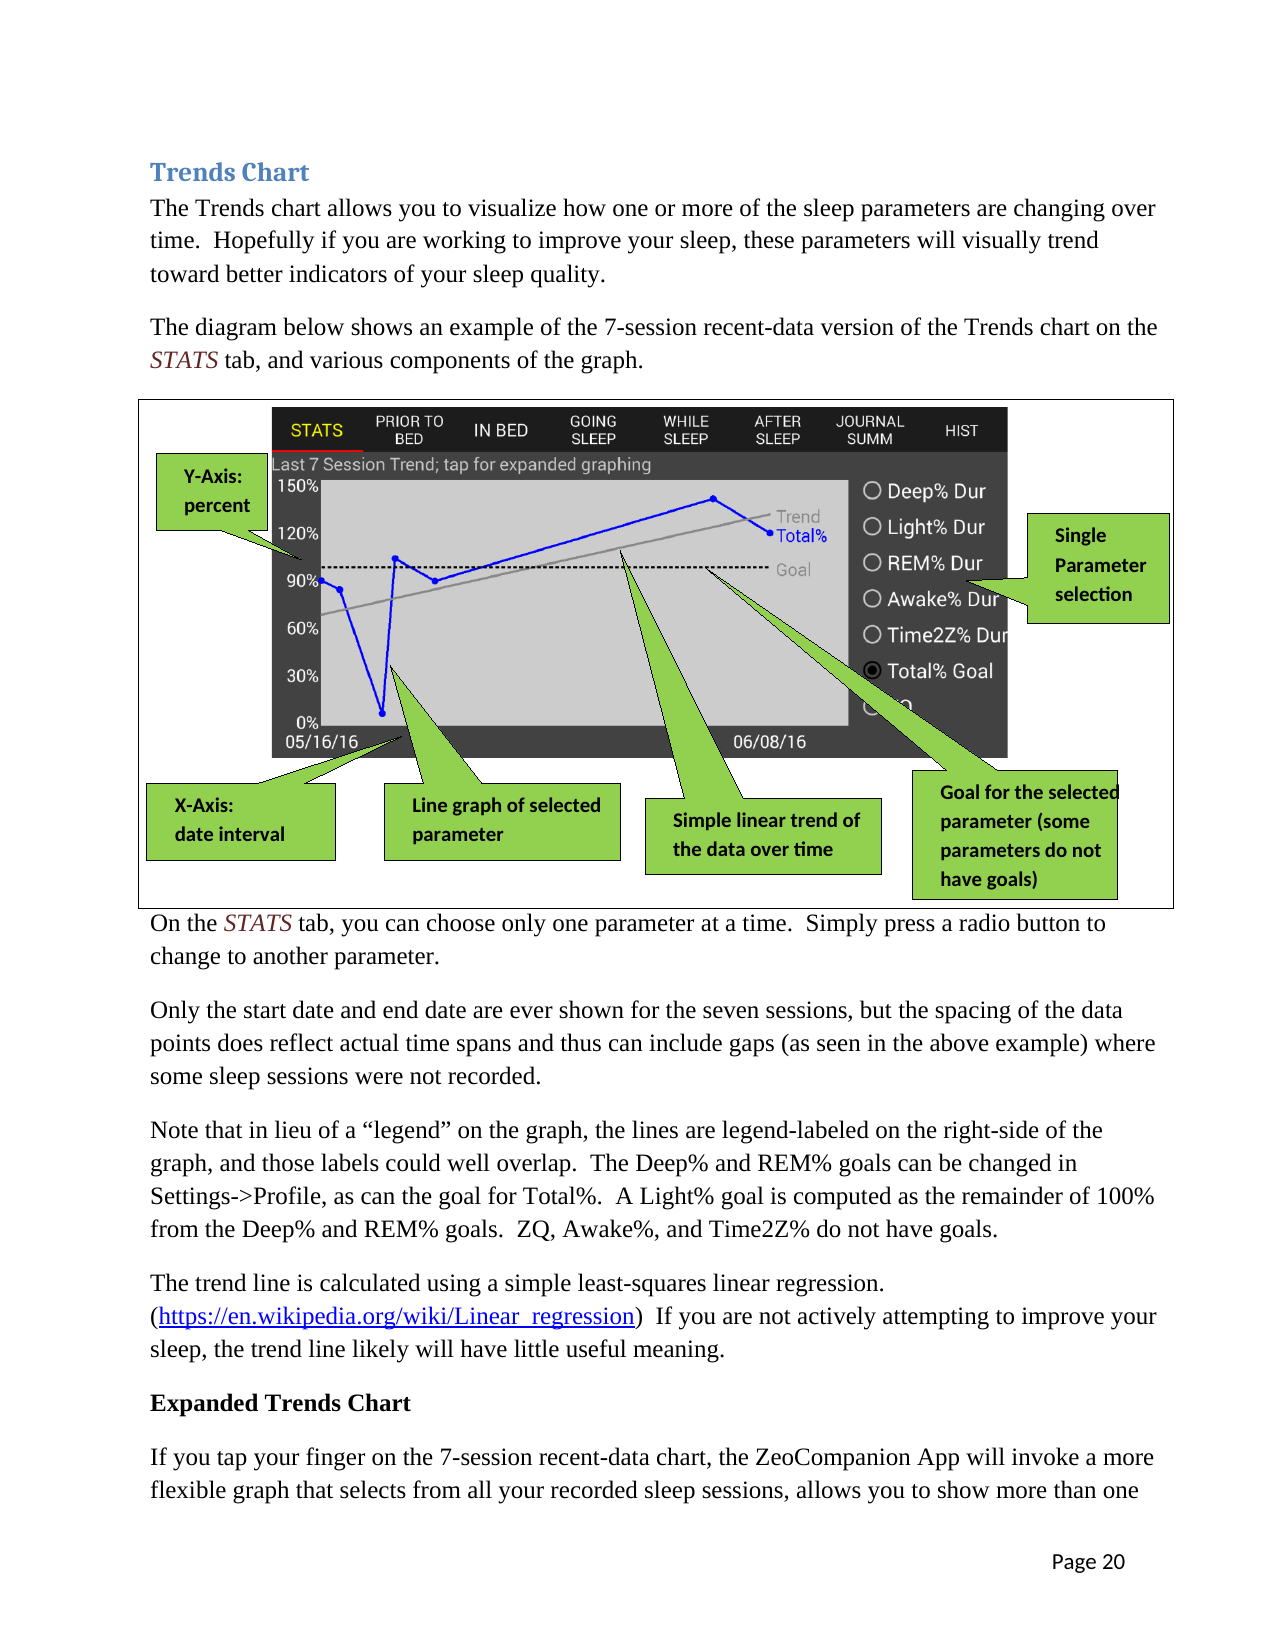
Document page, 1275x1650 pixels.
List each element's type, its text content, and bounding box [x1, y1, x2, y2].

text The diagram below shows an example of the 7-session recent-data version of the Trends chart on the STATS tab, and various components of the graph. [150, 312, 1162, 374]
text Expanded Trends Chart [150, 1388, 1162, 1417]
picture [271, 407, 1008, 757]
text Note that in lieu of a “legend” on the graph, the lines are legend-labeled on the right-side of the graph, and those labels could well overlap. The Deep% and REM% goals can be changed in Settings->Profile, as can the goal for Total%. A Light% goal is computed as the remainder of 100% from the Deep% and REM% goals. ZQ, Awake%, and Time2Z% do not have goals. [150, 1115, 1162, 1243]
text On the STATS tab, you can choose only one parameter at a time. Simply press a radio button to change to another parameter. [150, 909, 1162, 970]
text The Trends chart allows you to visualize how one or more of the sleep parameters are changing over time. Hopefully if you are working to improve your sleep, these parameters will visually trend toward better indicators of your sleep quality. [150, 193, 1162, 287]
table_header [139, 400, 1173, 907]
subtitle Trends Chart [150, 157, 1162, 188]
text The trend line is calculated using a simple least-squares linear regression. (https://en.wikipedia.org/wiki/Linear_regression) If you are not actively attempting to improve your sleep, the trend line likely will have little useful meaning. [150, 1268, 1162, 1363]
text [150, 1442, 1162, 1504]
text Only the start date and end date are ever shown for the seven sessions, but the spacing of the data points does reflect actual time spans and thus can include gaps (as seen in the above example) where some sleep sessions were not recorded. [150, 995, 1162, 1090]
